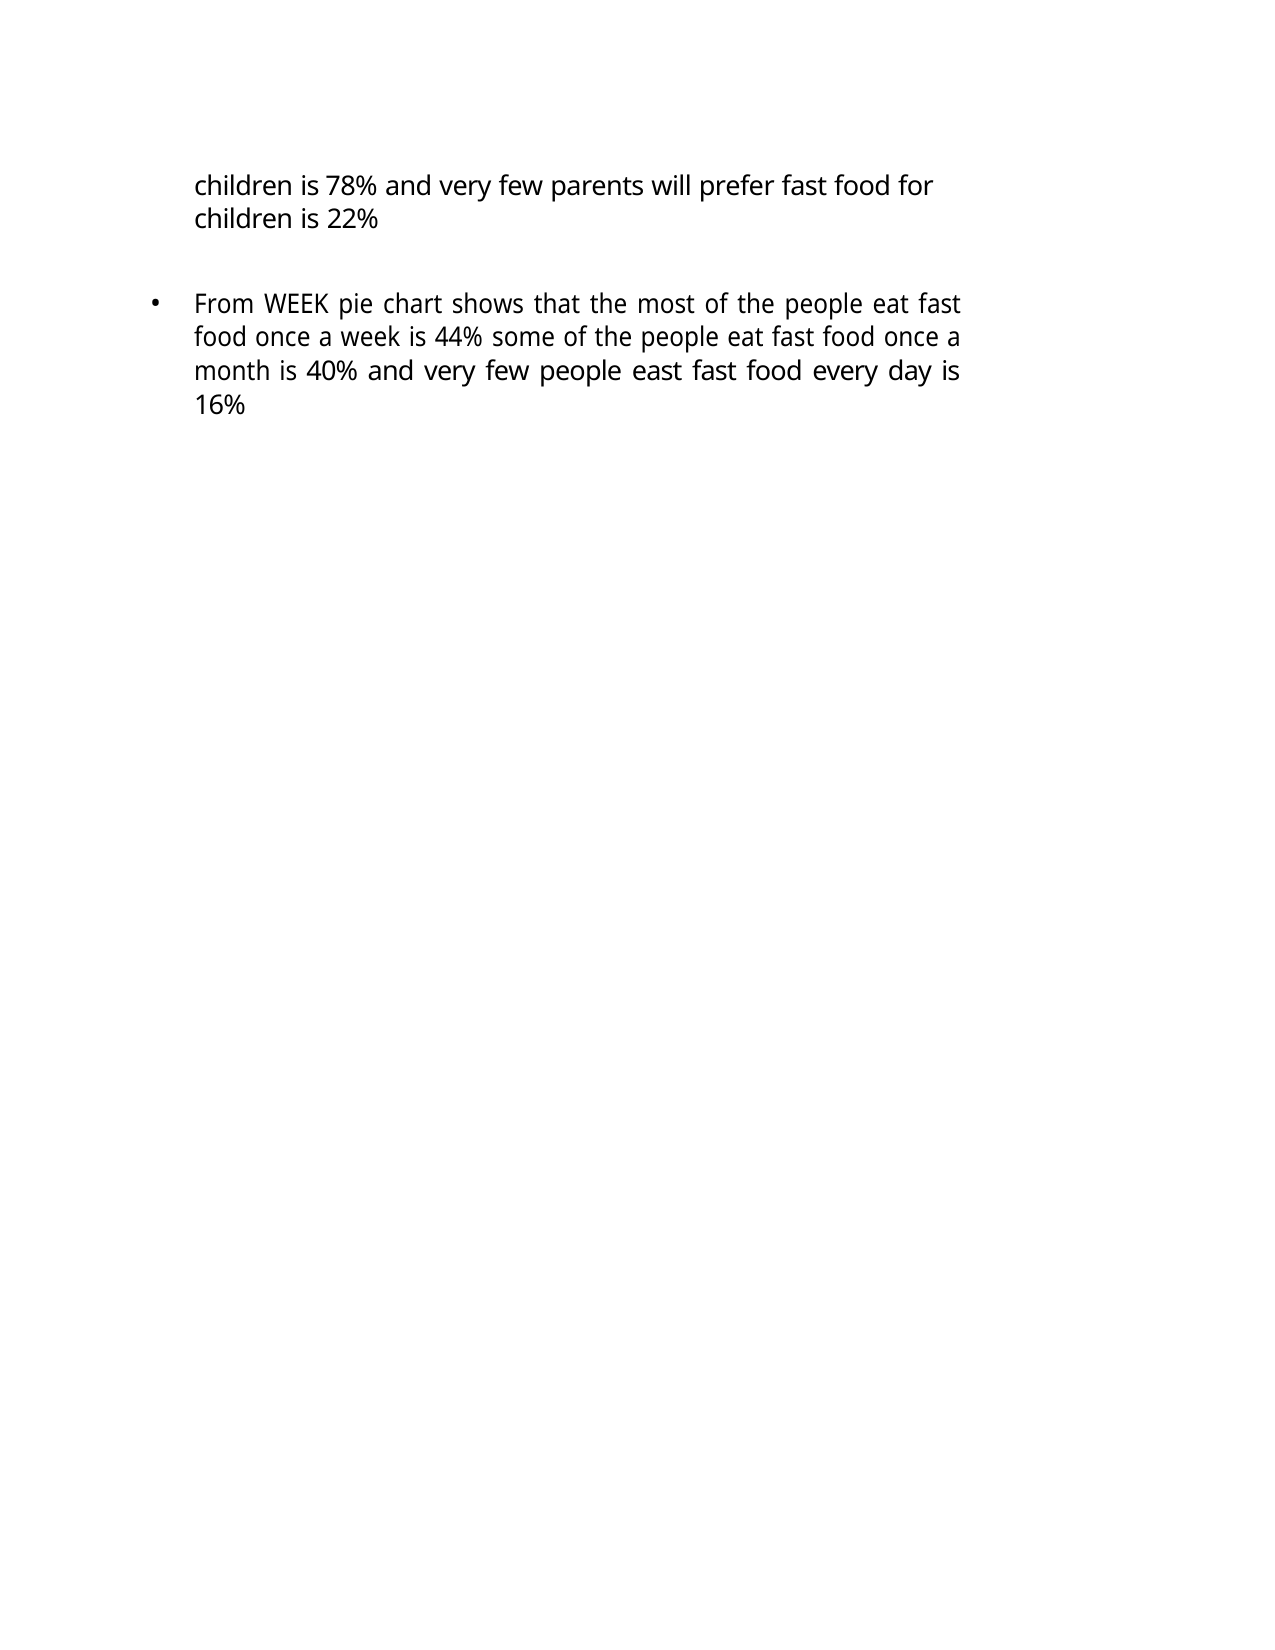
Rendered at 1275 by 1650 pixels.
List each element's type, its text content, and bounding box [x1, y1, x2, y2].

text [194, 169, 1030, 236]
list From WEEK pie chart shows that the most of the people eat fast food once a week is 44% some of the people eat fast food once a month is 40% and very few people east fast food every day is 16% [150, 284, 962, 423]
